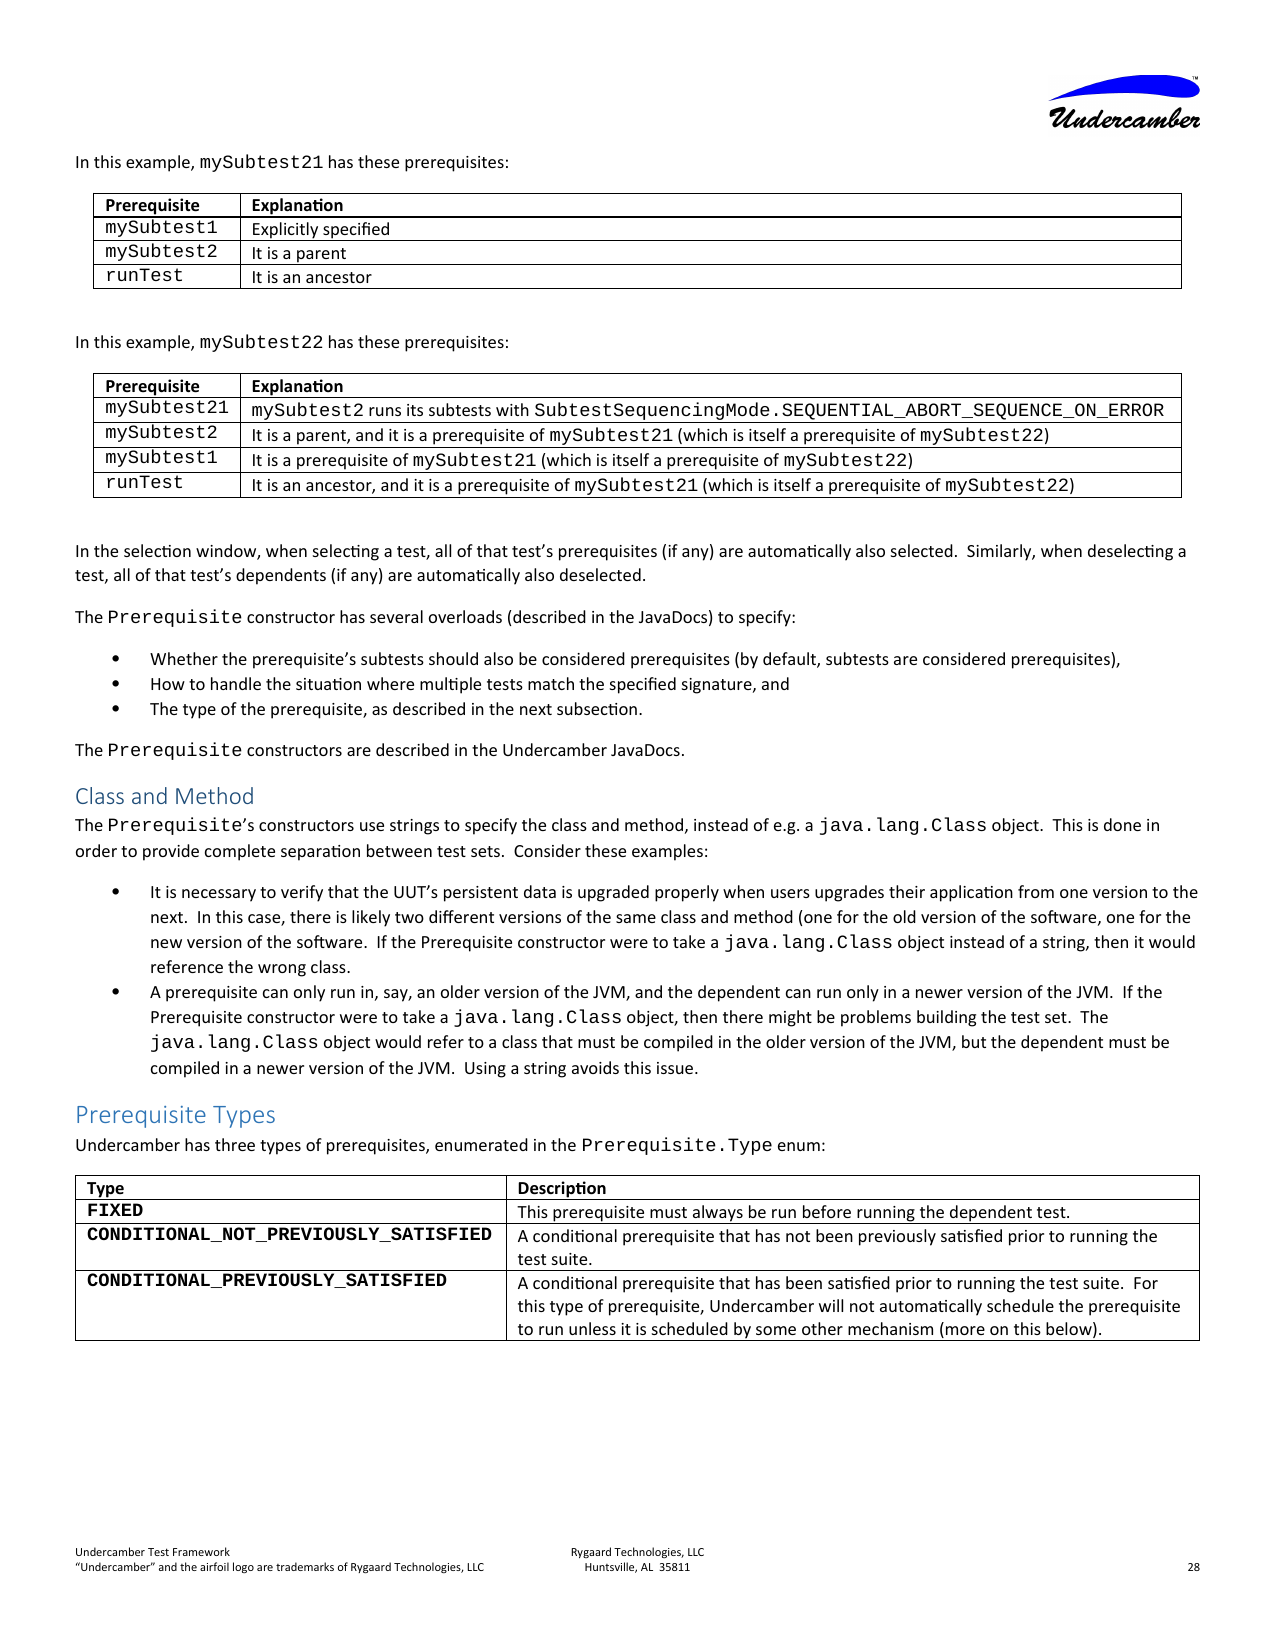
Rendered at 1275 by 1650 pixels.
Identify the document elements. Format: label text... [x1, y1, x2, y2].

table_cell FIXED [76, 1200, 506, 1223]
list It is necessary to verify that the UUT’s persistent data is upgraded properly when users upgrades their application from one version to the next. In this case, there is likely two different versions of the same class and method (one for the old version of the software, one for the new version of the software. If the Prerequisite constructor were to take a java.lang.Class object instead of a string, then it would reference the wrong class. [112, 880, 1200, 978]
table_cell A conditional prerequisite that has not been previously satisfied prior to running the test suite. [507, 1224, 1199, 1270]
table_cell mySubtest2 [94, 241, 240, 264]
text The Prerequisite constructors are described in the Undercamber JavaDocs. [75, 738, 1200, 762]
text In this example, mySubtest21 has these prerequisites: [75, 150, 1200, 174]
table_cell It is a prerequisite of mySubtest21 (which is itself a prerequisite of mySubtest22) [241, 448, 1181, 472]
table_cell mySubtest2 runs its subtests with SubtestSequencingMode.SEQUENTIAL_ABORT_SEQUENCE_ON_ERROR [241, 398, 1181, 422]
text The Prerequisite constructor has several overloads (described in the JavaDocs) to specify: [75, 605, 1200, 629]
text In the selection window, when selecting a test, all of that test’s prerequisites (if any) are automatically also selected. Similarly, when deselecting a test, all of that test’s dependents (if any) are automatically also deselected. [75, 539, 1200, 587]
subtitle Prerequisite Types [75, 1097, 1200, 1130]
table_header Prerequisite [94, 374, 240, 397]
table_cell mySubtest1 [94, 448, 240, 472]
picture [1048, 75, 1200, 137]
table_cell runTest [94, 473, 240, 497]
list Whether the prerequisite’s subtests should also be considered prerequisites (by default, subtests are considered prerequisites), [112, 647, 1200, 670]
table_header Prerequisite [94, 194, 240, 216]
list The type of the prerequisite, as described in the next subsection. [112, 697, 1200, 720]
table_cell runTest [94, 265, 240, 288]
table_cell Explicitly specified [241, 218, 1181, 240]
text In this example, mySubtest22 has these prerequisites: [75, 331, 1200, 354]
text The Prerequisite’s constructors use strings to specify the class and method, instead of e.g. a java.lang.Class object. This is done in order to provide complete separation between test sets. Consider these examples: [75, 813, 1200, 862]
table_cell This prerequisite must always be run before running the dependent test. [507, 1200, 1199, 1223]
table_header Explanation [241, 194, 1181, 216]
table_cell mySubtest1 [94, 218, 240, 240]
list A prerequisite can only run in, say, an older version of the JVM, and the dependent can run only in a newer version of the JVM. If the Prerequisite constructor were to take a java.lang.Class object, then there might be problems building the test set. The java.lang.Class object would refer to a class that must be compiled in the older version of the JVM, but the dependent must be compiled in a newer version of the JVM. Using a string avoids this issue. [112, 980, 1200, 1079]
text Undercamber has three types of prerequisites, enumerated in the Prerequisite.Type enum: [75, 1133, 1200, 1157]
table_cell mySubtest2 [94, 423, 240, 447]
table_cell It is a parent, and it is a prerequisite of mySubtest21 (which is itself a prerequisite of mySubtest22) [241, 423, 1181, 447]
list How to handle the situation where multiple tests match the specified signature, and [112, 672, 1200, 695]
table_cell mySubtest21 [94, 398, 240, 422]
table_header Description [507, 1176, 1199, 1199]
table_header Type [76, 1176, 506, 1199]
table_header Explanation [241, 374, 1181, 397]
table_cell It is a parent [241, 241, 1181, 264]
table_cell It is an ancestor, and it is a prerequisite of mySubtest21 (which is itself a prerequisite of mySubtest22) [241, 473, 1181, 497]
table_cell CONDITIONAL_PREVIOUSLY_SATISFIED [76, 1271, 506, 1340]
table_cell It is an ancestor [241, 265, 1181, 288]
table_cell A conditional prerequisite that has been satisfied prior to running the test suite. For this type of prerequisite, Undercamber will not automatically schedule the prerequisite to run unless it is scheduled by some other mechanism (more on this below). [507, 1271, 1199, 1340]
subtitle Class and Method [75, 781, 1200, 811]
table_cell CONDITIONAL_NOT_PREVIOUSLY_SATISFIED [76, 1224, 506, 1270]
